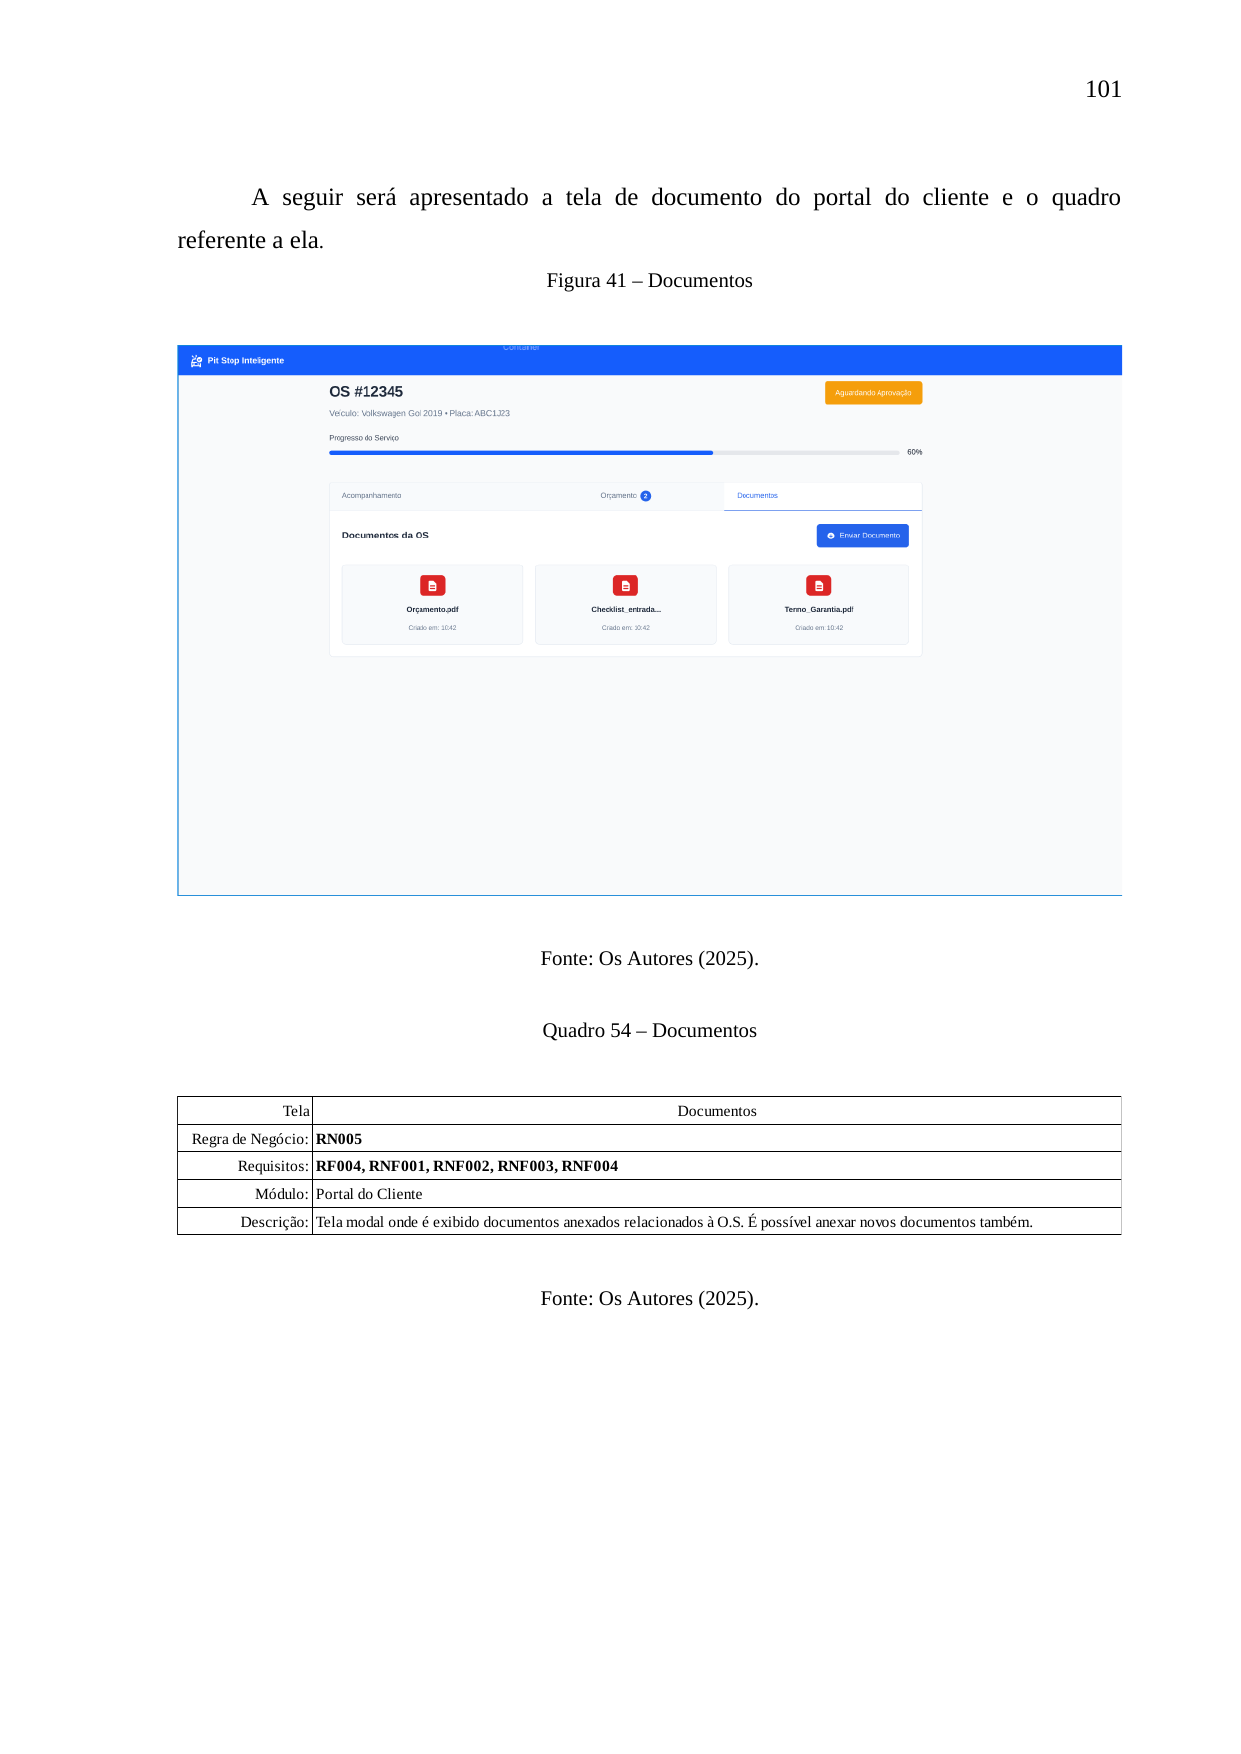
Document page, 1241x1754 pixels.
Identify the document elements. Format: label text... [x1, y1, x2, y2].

text Quadro 54 – Documentos [177, 1018, 1122, 1042]
text A seguir será apresentado a tela de documento do portal do cliente e o quadro referente a ela. [177, 182, 1122, 253]
text Figura 41 – Documentos [177, 268, 1122, 292]
picture [177, 345, 1123, 896]
text Fonte: Os Autores (2025). [177, 1286, 1122, 1309]
text Fonte: Os Autores (2025). [177, 946, 1122, 970]
